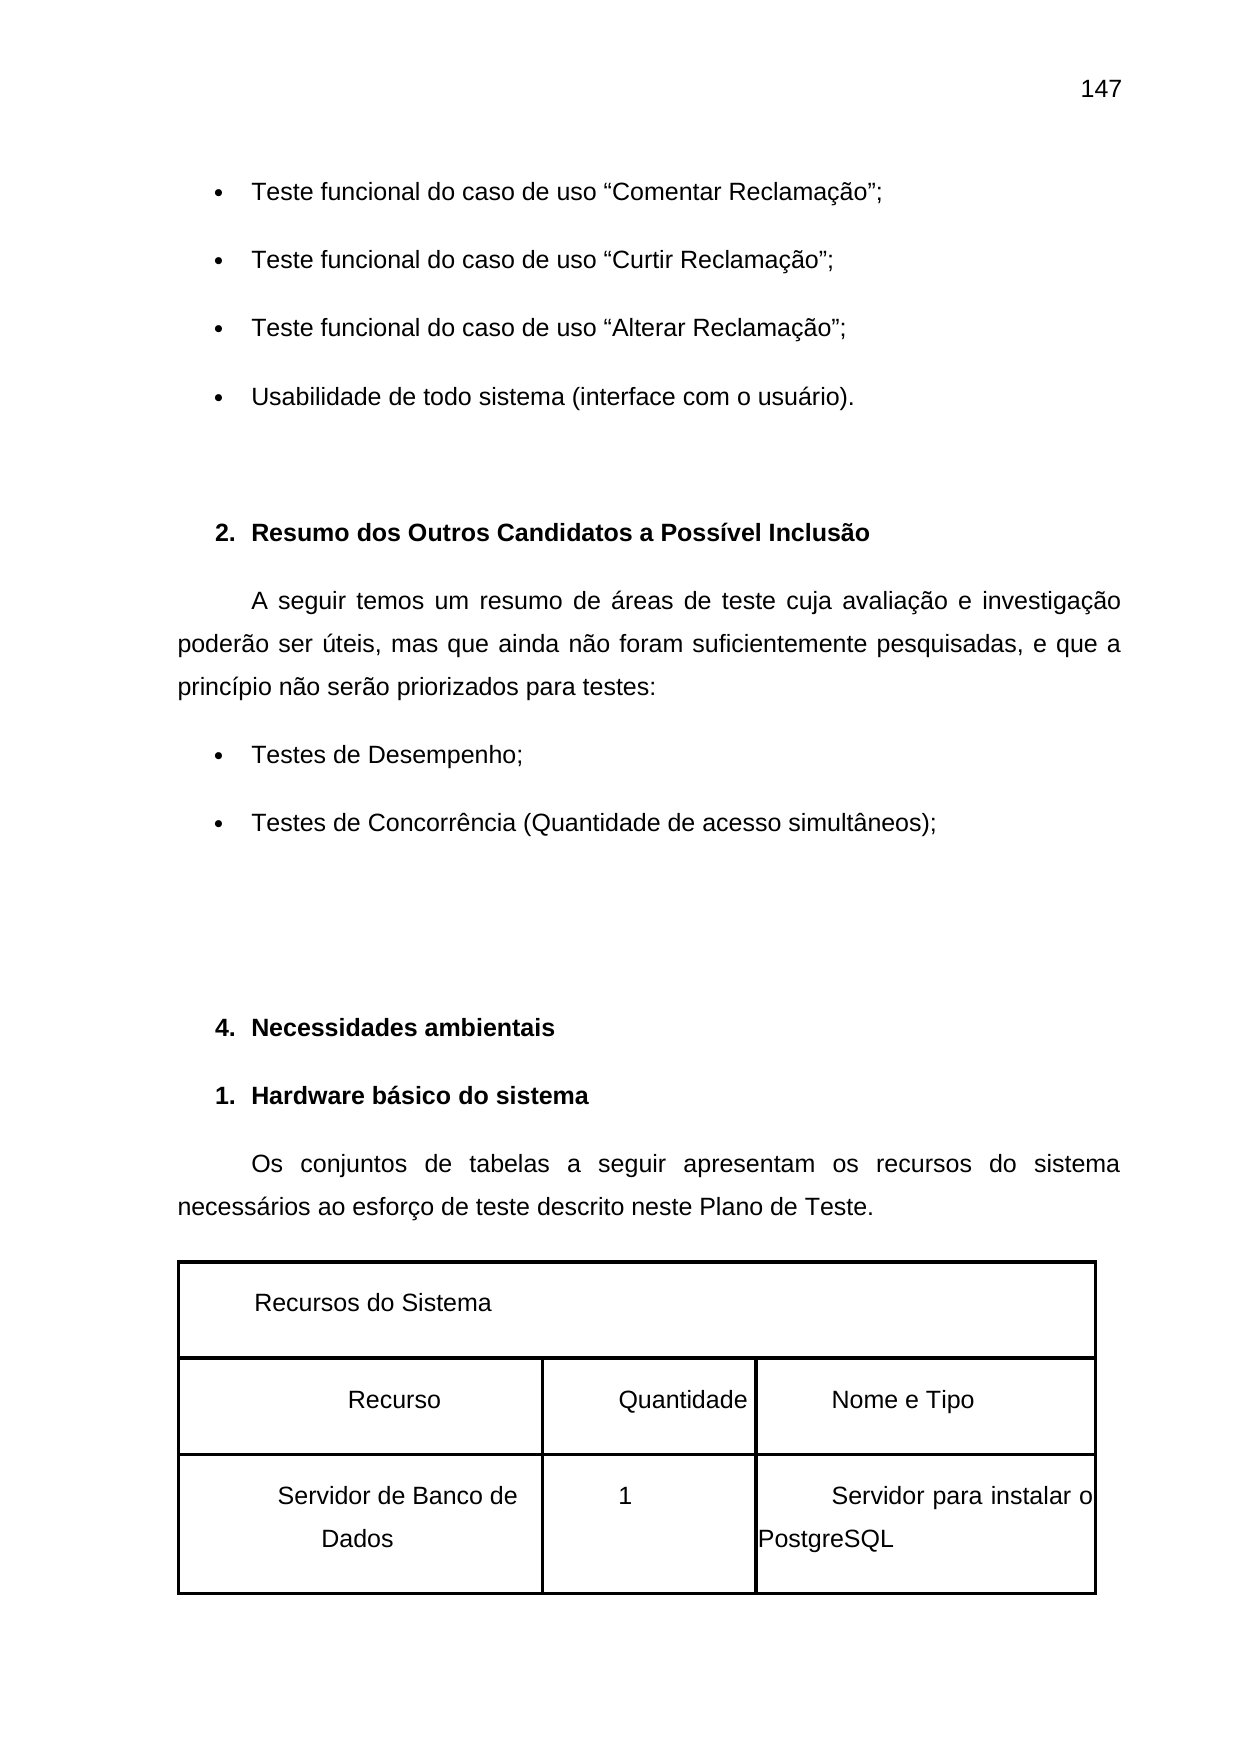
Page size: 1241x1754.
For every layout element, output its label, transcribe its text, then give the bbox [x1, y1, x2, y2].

list Necessidades ambientais [215, 1013, 1122, 1042]
list Teste funcional do caso de uso “Curtir Reclamação”; [215, 245, 1122, 274]
table_cell Quantidade [544, 1360, 754, 1453]
table_cell Servidor de Banco de Dados [180, 1456, 541, 1592]
list Teste funcional do caso de uso “Alterar Reclamação”; [215, 313, 1122, 342]
table_cell Nome e Tipo [758, 1360, 1094, 1453]
table_header Recursos do Sistema [180, 1264, 1094, 1356]
list Resumo dos Outros Candidatos a Possível Inclusão [215, 518, 1122, 547]
list Hardware básico do sistema [215, 1081, 1122, 1110]
table_cell Servidor para instalar o PostgreSQL [758, 1456, 1094, 1592]
table_cell 1 [544, 1456, 754, 1592]
list Testes de Desempenho; [215, 740, 1122, 769]
list Usabilidade de todo sistema (interface com o usuário). [215, 382, 1122, 410]
text Os conjuntos de tabelas a seguir apresentam os recursos do sistema necessários ao esforço de teste descrito neste Plano de Teste. [177, 1149, 1122, 1221]
text A seguir temos um resumo de áreas de teste cuja avaliação e investigação poderão ser úteis, mas que ainda não foram suficientemente pesquisadas, e que a princípio não serão priorizados para testes: [177, 586, 1122, 701]
list Teste funcional do caso de uso “Comentar Reclamação”; [215, 177, 1122, 206]
table_cell Recurso [180, 1360, 541, 1453]
list Testes de Concorrência (Quantidade de acesso simultâneos); [215, 808, 1122, 837]
